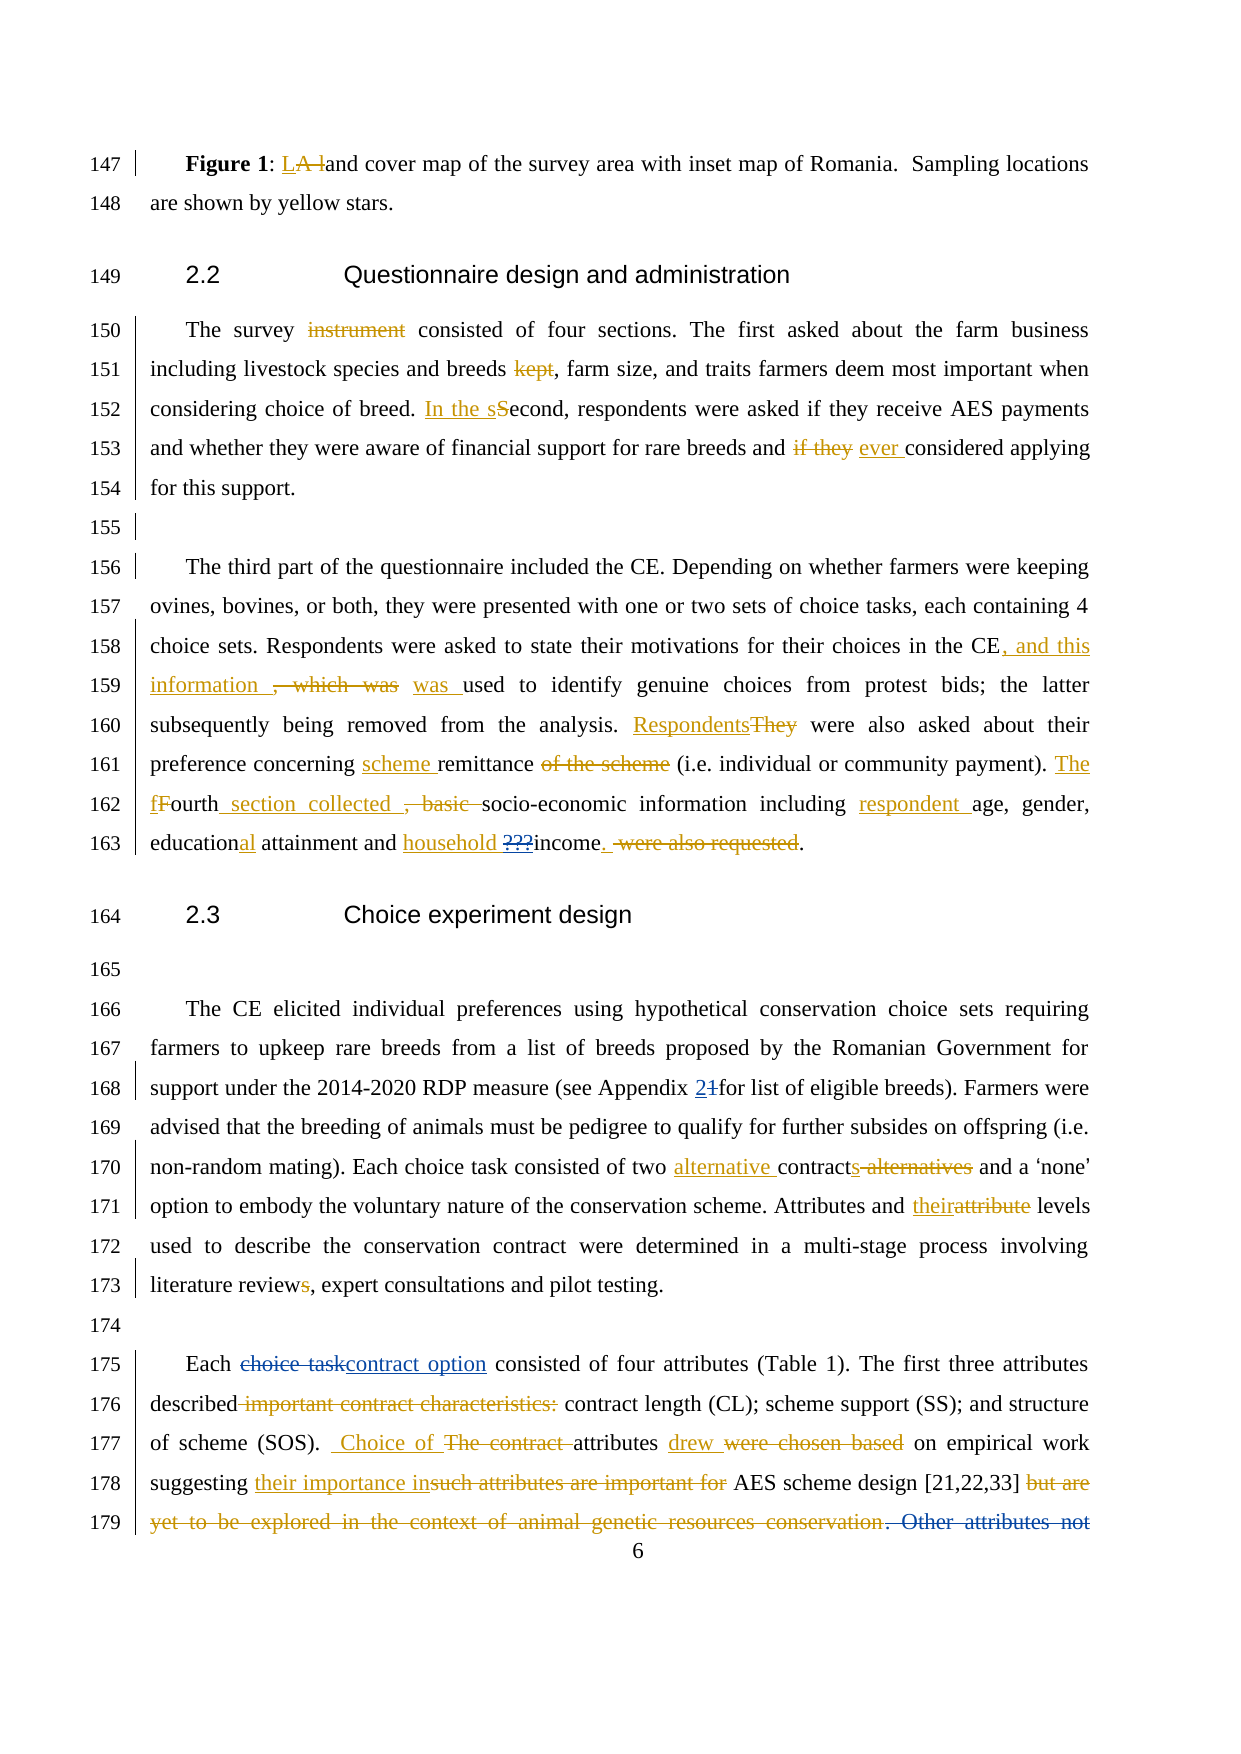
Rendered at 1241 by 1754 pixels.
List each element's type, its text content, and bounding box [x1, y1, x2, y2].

text Figure 1: and cover map of the survey area with inset map of Romania. Sampling locations are shown by yellow stars. [150, 150, 1090, 216]
text The third part of the questionnaire included the CE. Depending on whether farmers were keeping ovines, bovines, or both, they were presented with one or two sets of choice tasks, each containing 4 choice sets. Respondents were asked to state their motivations for their choices in the CE used to identify genuine choices from protest bids; the latter subsequently being removed from the analysis. were also asked about their preference concerning remittance (i.e. individual or community payment). ourthsocio-economic information including age, gender, education attainment and income. [150, 553, 1090, 855]
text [150, 1350, 1090, 1523]
text The CE elicited individual preferences using hypothetical conservation choice sets requiring farmers to upkeep rare breeds from a list of breeds proposed by the Romanian Government for support under the 2014-2020 RDP measure (see Appendix for list of eligible breeds). Farmers were advised that the breeding of animals must be pedigree to qualify for further subsides on offspring (i.e. non-random mating). Each choice task consisted of two contract and a ‘none’ option to embody the voluntary nature of the conservation scheme. Attributes and levels used to describe the conservation contract were determined in a multi-stage process involving literature review, expert consultations and pilot testing. [150, 995, 1090, 1298]
subtitle Choice experiment design [150, 900, 1090, 928]
subtitle Questionnaire design and administration [150, 260, 1090, 289]
text The survey consisted of four sections. The first asked about the farm business including livestock species and breeds , farm size, and traits farmers deem most important when considering choice of breed. econd, respondents were asked if they receive AES payments and whether they were aware of financial support for rare breeds and considered applying for this support. [150, 316, 1090, 500]
